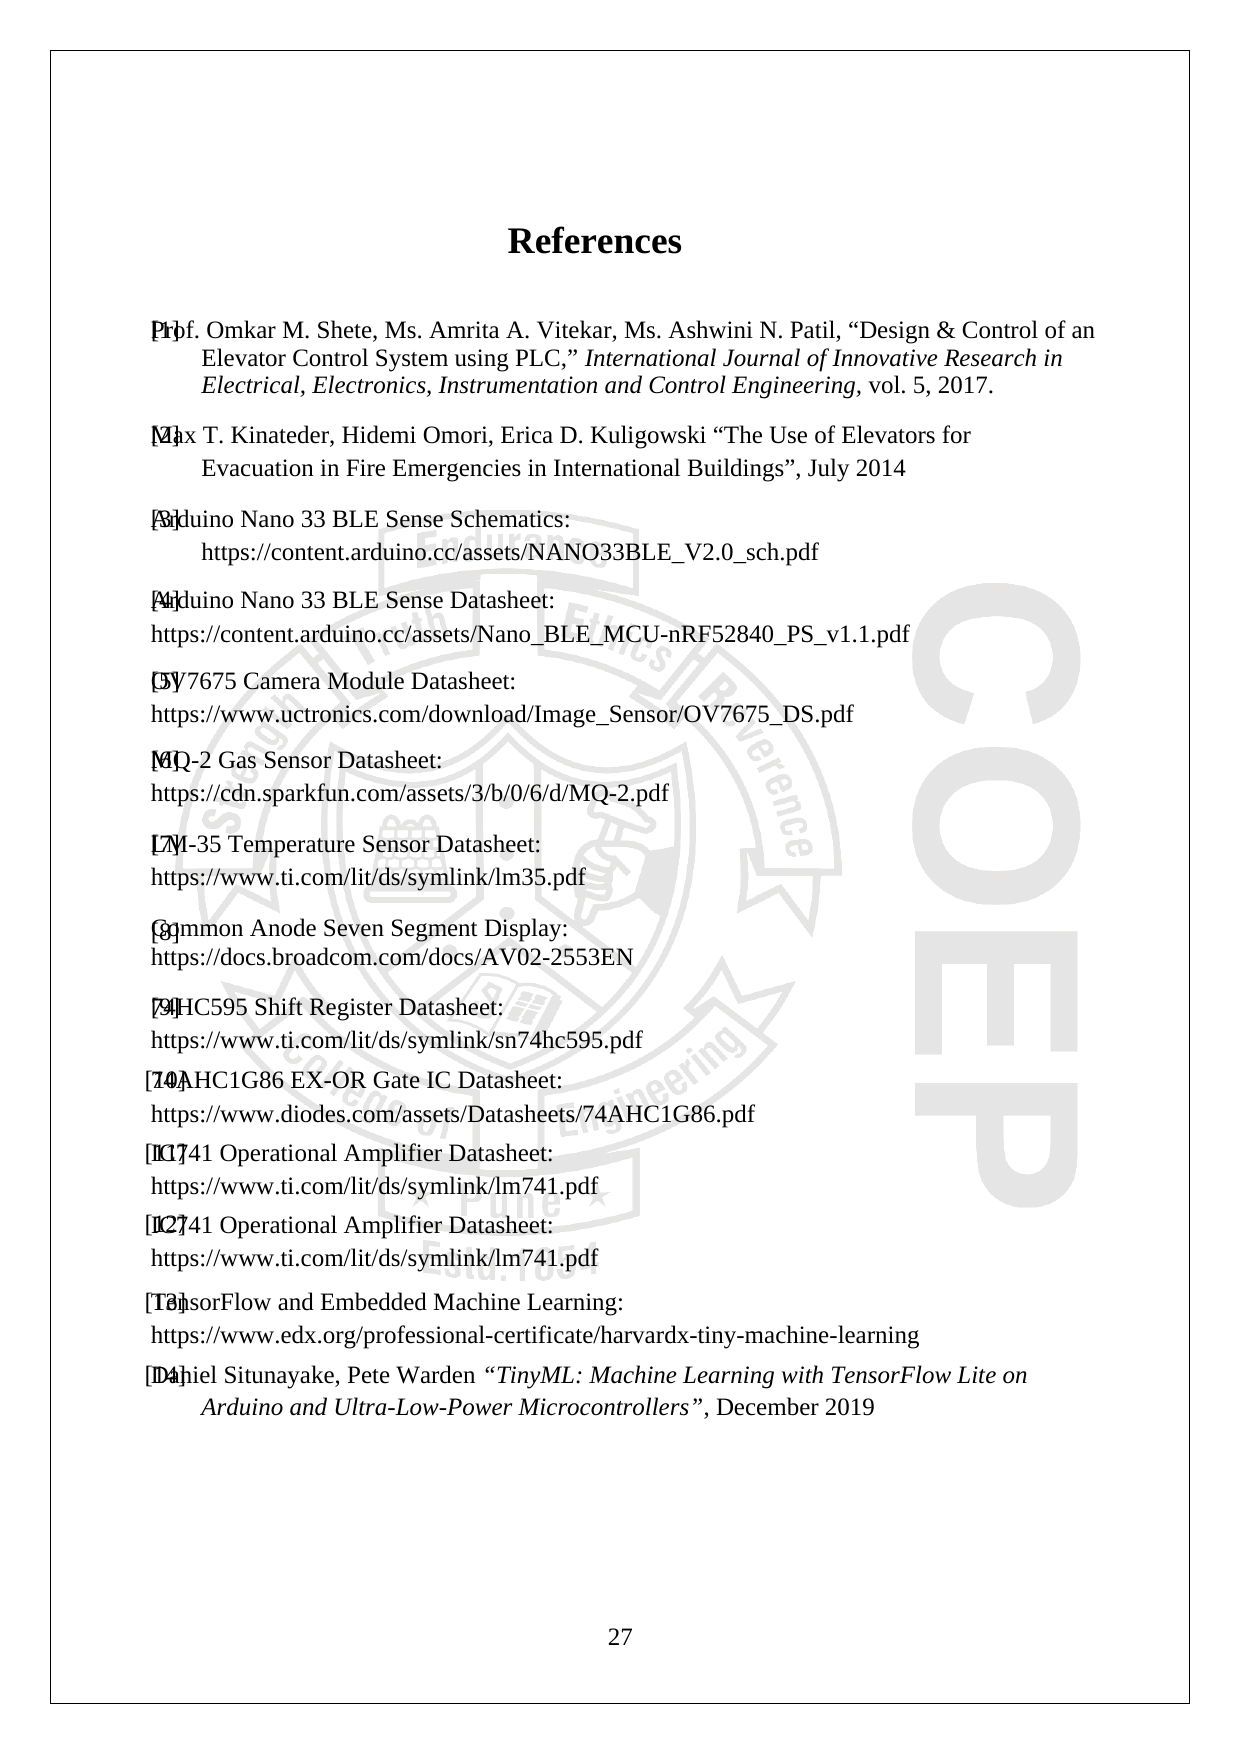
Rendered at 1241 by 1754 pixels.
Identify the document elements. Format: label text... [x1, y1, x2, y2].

table_cell [3] [133, 500, 198, 581]
subtitle References [104, 218, 1086, 261]
table_cell [10] [133, 1060, 198, 1133]
table_header [1] [133, 316, 198, 416]
table_cell [9] [133, 988, 198, 1060]
table_cell Max T. Kinateder, Hidemi Omori, Erica D. Kuligowski “The Use of Elevators for Evacuation in Fire Emergencies in International Buildings”, July 2014 [198, 416, 1107, 500]
table_cell [13] [133, 1283, 198, 1355]
table_cell 74AHC1G86 EX-OR Gate IC Datasheet: https://www.diodes.com/assets/Datasheets/74AHC1G86.pdf [198, 1060, 1107, 1133]
table_header Prof. Omkar M. Shete, Ms. Amrita A. Vitekar, Ms. Ashwini N. Patil, “Design & Control of an Elevator Control System using PLC,” International Journal of Innovative Research in Electrical, Electronics, Instrumentation and Control Engineering, vol. 5, 2017. [198, 316, 1107, 416]
table_cell [6] [133, 740, 198, 824]
table_cell [7] [133, 824, 198, 913]
table_cell IC741 Operational Amplifier Datasheet: https://www.ti.com/lit/ds/symlink/lm741.pdf [198, 1133, 1107, 1205]
table_cell [11] [133, 1133, 198, 1205]
table_cell [4] [133, 581, 198, 661]
table_cell 74HC595 Shift Register Datasheet: https://www.ti.com/lit/ds/symlink/sn74hc595.pdf [198, 988, 1107, 1060]
table_cell Common Anode Seven Segment Display: https://docs.broadcom.com/docs/AV02-2553EN [198, 913, 1107, 987]
table_cell LM-35 Temperature Sensor Datasheet: https://www.ti.com/lit/ds/symlink/lm35.pdf [198, 824, 1107, 913]
table_cell Arduino Nano 33 BLE Sense Datasheet: https://content.arduino.cc/assets/Nano_BLE_MCU-nRF52840_PS_v1.1.pdf [198, 581, 1107, 661]
table_cell OV7675 Camera Module Datasheet: https://www.uctronics.com/download/Image_Sensor/OV7675_DS.pdf [198, 661, 1107, 740]
table_cell [2] [133, 416, 198, 500]
table_cell TensorFlow and Embedded Machine Learning: https://www.edx.org/professional-certificate/harvardx-tiny-machine-learning [198, 1283, 1107, 1355]
table_cell MQ-2 Gas Sensor Datasheet: https://cdn.sparkfun.com/assets/3/b/0/6/d/MQ-2.pdf [198, 740, 1107, 824]
table_cell Daniel Situnayake, Pete Warden “TinyML: Machine Learning with TensorFlow Lite on Arduino and Ultra-Low-Power Microcontrollers”, December 2019 [198, 1355, 1107, 1428]
table_cell Arduino Nano 33 BLE Sense Schematics: https://content.arduino.cc/assets/NANO33BLE_V2.0_sch.pdf [198, 500, 1107, 581]
table_cell [14] [133, 1355, 198, 1428]
table_cell [12] [133, 1205, 198, 1282]
table_cell [8] [133, 913, 198, 987]
table_cell [5] [133, 661, 198, 740]
table_cell IC741 Operational Amplifier Datasheet: https://www.ti.com/lit/ds/symlink/lm741.pdf [198, 1205, 1107, 1282]
